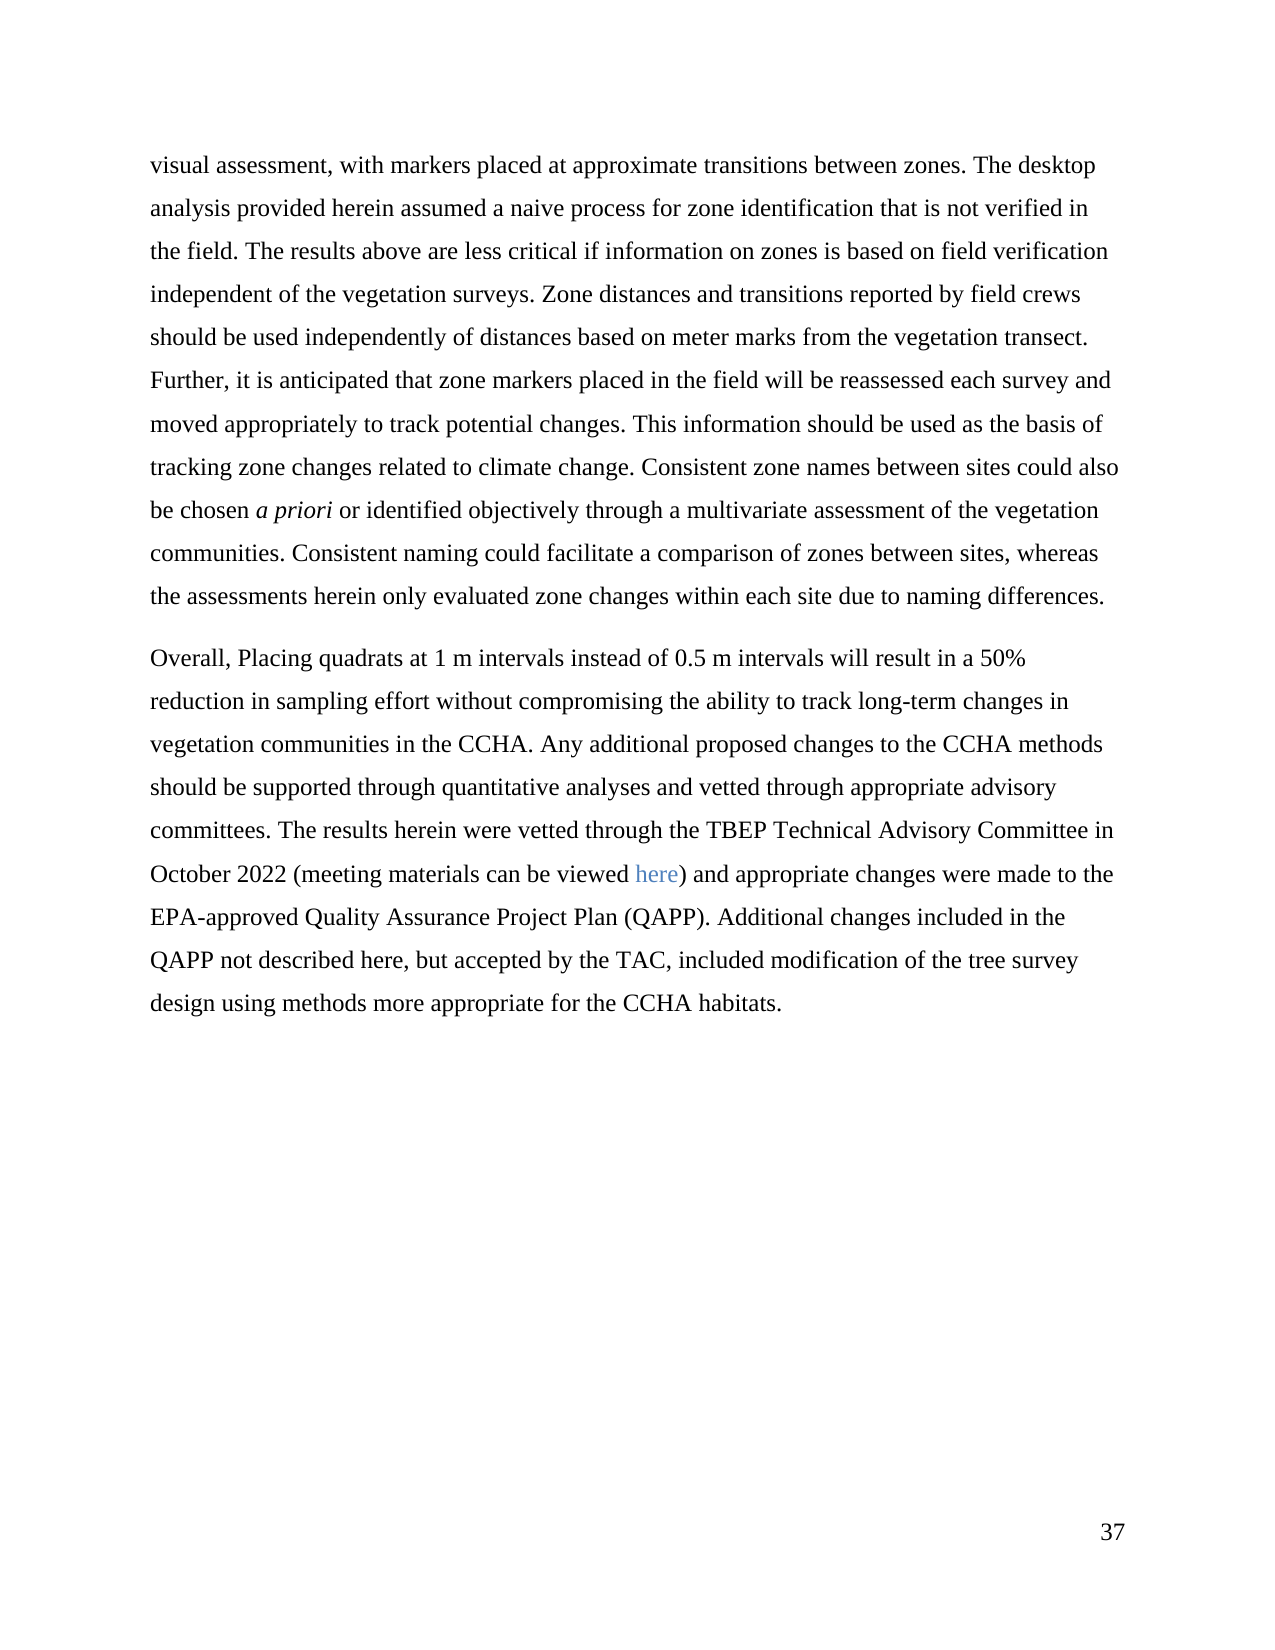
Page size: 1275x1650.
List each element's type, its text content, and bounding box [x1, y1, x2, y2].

text Overall, Placing quadrats at 1 m intervals instead of 0.5 m intervals will result in a 50% reduction in sampling effort without compromising the ability to track long-term changes in vegetation communities in the CCHA. Any additional proposed changes to the CCHA methods should be supported through quantitative analyses and vetted through appropriate advisory committees. The results herein were vetted through the TBEP Technical Advisory Committee in October 2022 (meeting materials can be viewed here) and appropriate changes were made to the EPA-approved Quality Assurance Project Plan (QAPP). Additional changes included in the QAPP not described here, but accepted by the TAC, included modification of the tree survey design using methods more appropriate for the CCHA habitats. [150, 643, 1125, 1017]
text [150, 150, 1125, 610]
